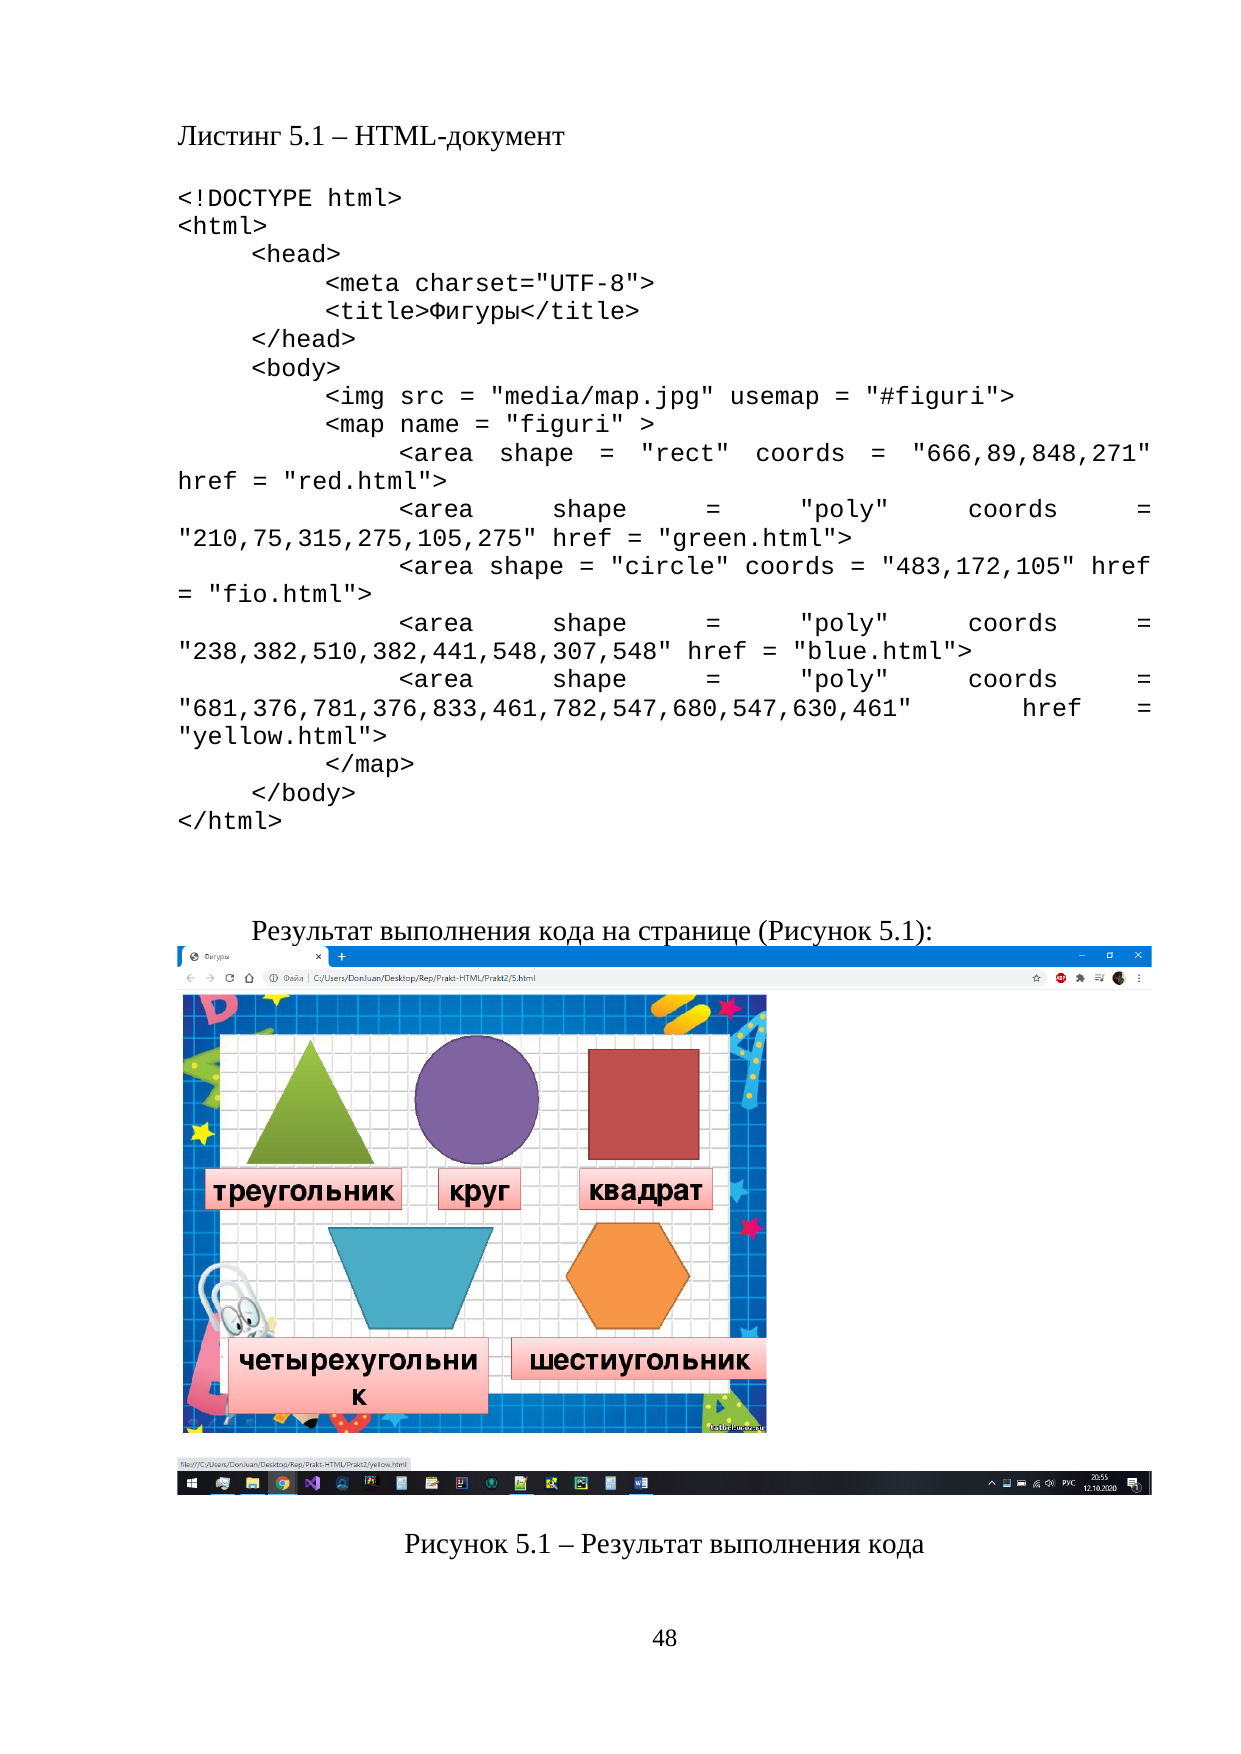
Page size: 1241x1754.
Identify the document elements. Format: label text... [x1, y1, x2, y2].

text Листинг 5.1 – HTML-документ [177, 118, 1152, 152]
text Результат выполнения кода на странице (Рисунок 5.1): [177, 913, 1152, 946]
text </map> [177, 752, 1152, 780]
text <map name = "figuri" > [177, 412, 1152, 440]
text <area shape = "poly" coords = "210,75,315,275,105,275" href = "green.html"> [177, 497, 1152, 553]
text <area shape = "rect" coords = "666,89,848,271" href = "red.html"> [177, 440, 1152, 497]
text <area shape = "circle" coords = "483,172,105" href = "fio.html"> [177, 553, 1152, 610]
text </html> [177, 808, 1152, 837]
text <area shape = "poly" coords = "238,382,510,382,441,548,307,548" href = "blue.html"> [177, 610, 1152, 667]
text <title>Фигуры</title> [177, 298, 1152, 327]
text <meta charset="UTF-8"> [177, 270, 1152, 298]
text <body> [177, 355, 1152, 383]
text Рисунок 5.1 – Результат выполнения кода [177, 1526, 1152, 1559]
text </head> [177, 327, 1152, 355]
text <img src = "media/map.jpg" usemap = "#figuri"> [177, 383, 1152, 412]
text <html> [177, 213, 1152, 242]
text <area shape = "poly" coords = "681,376,781,376,833,461,782,547,680,547,630,461" href = "yellow.html"> [177, 667, 1152, 752]
text <head> [177, 242, 1152, 270]
text </body> [177, 780, 1152, 808]
text <!DOCTYPE html> [177, 185, 1152, 213]
picture [177, 946, 1152, 1495]
